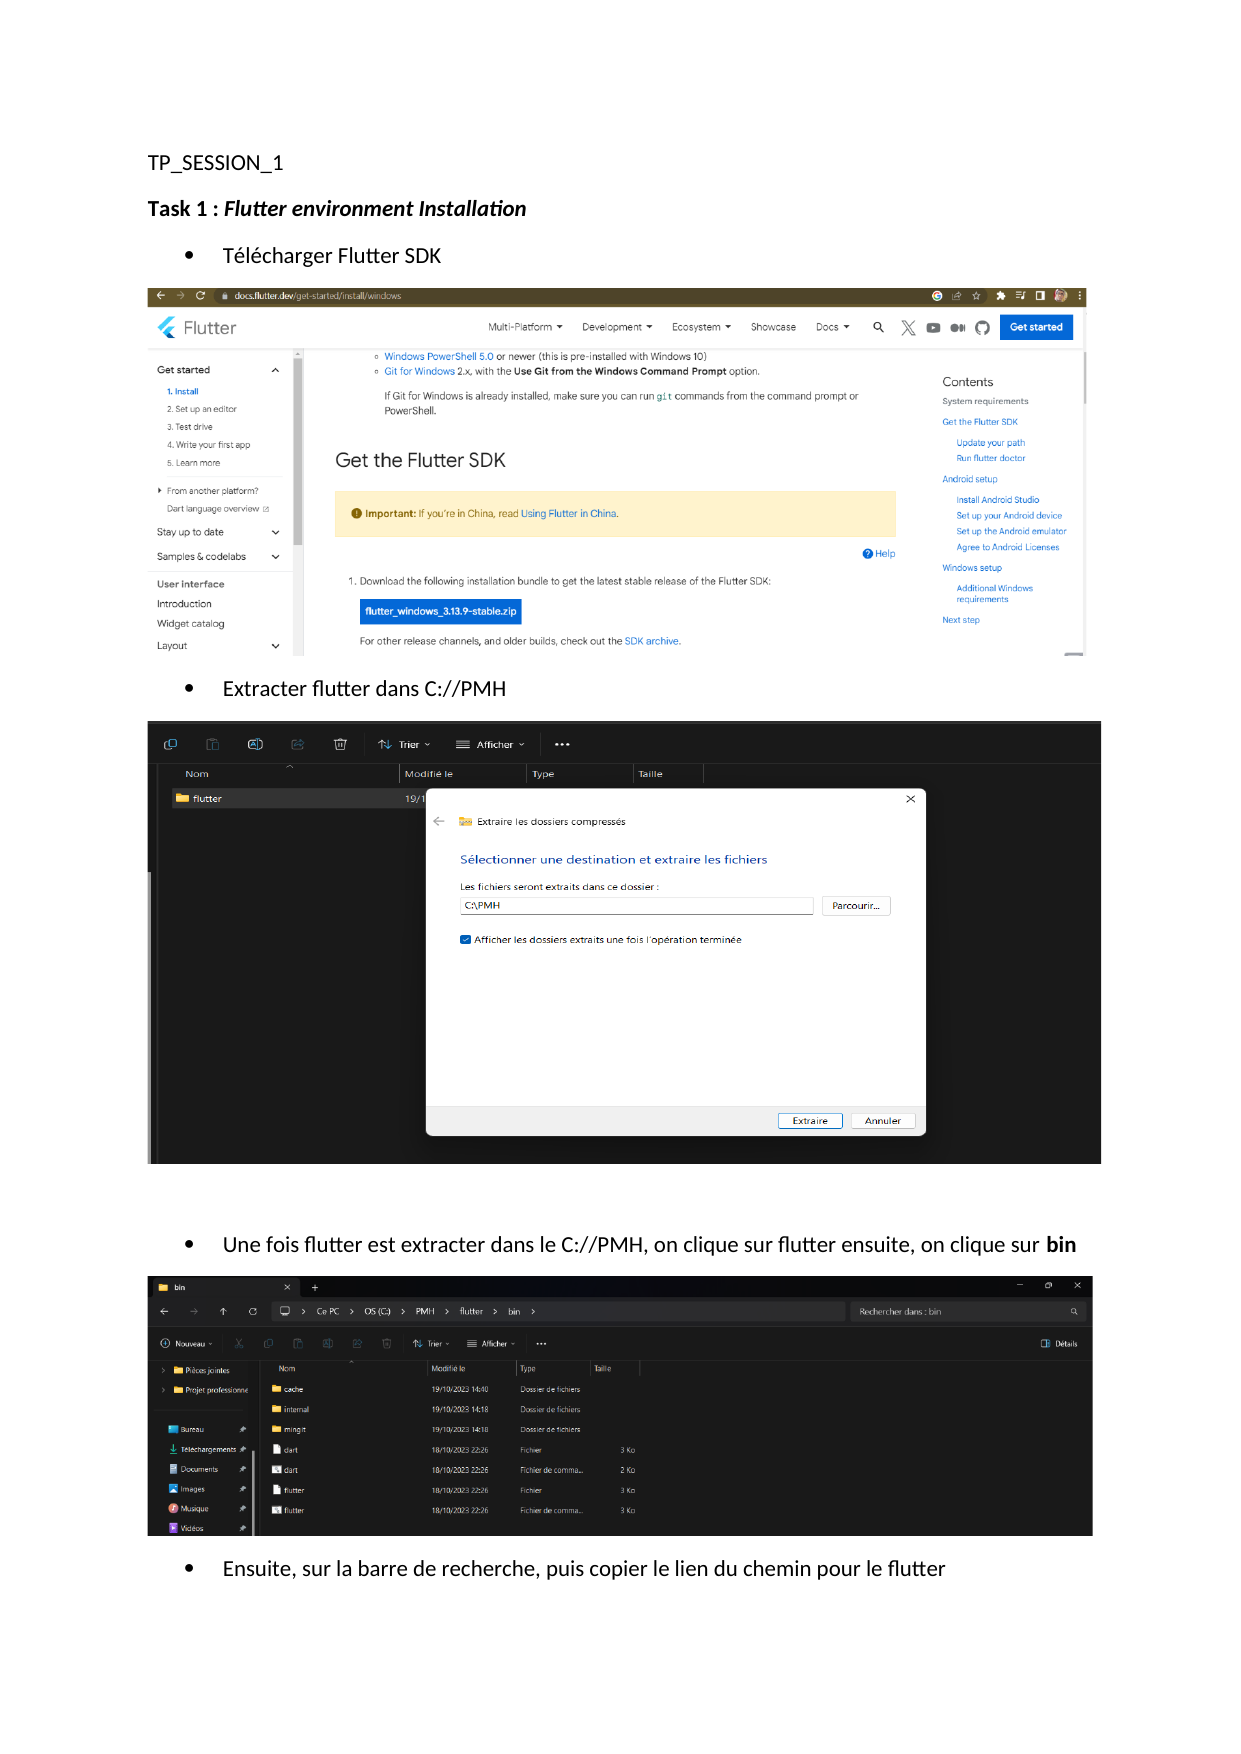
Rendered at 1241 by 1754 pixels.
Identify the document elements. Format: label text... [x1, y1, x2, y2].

list Ensuite, sur la barre de recherche, puis copier le lien du chemin pour le flutter [185, 1554, 1093, 1582]
list Télécharger Flutter SDK [185, 241, 1093, 269]
picture [147, 1276, 1093, 1536]
text TP_SESSION_1 [148, 148, 1093, 176]
list Extracter flutter dans C://PMH [185, 674, 1093, 703]
picture [147, 721, 1102, 1164]
picture [147, 288, 1087, 656]
list Une fois flutter est extracter dans le C://PMH, on clique sur flutter ensuite, on clique sur bin [185, 1230, 1093, 1258]
text Task 1 : Flutter environment Installation [148, 194, 1093, 222]
